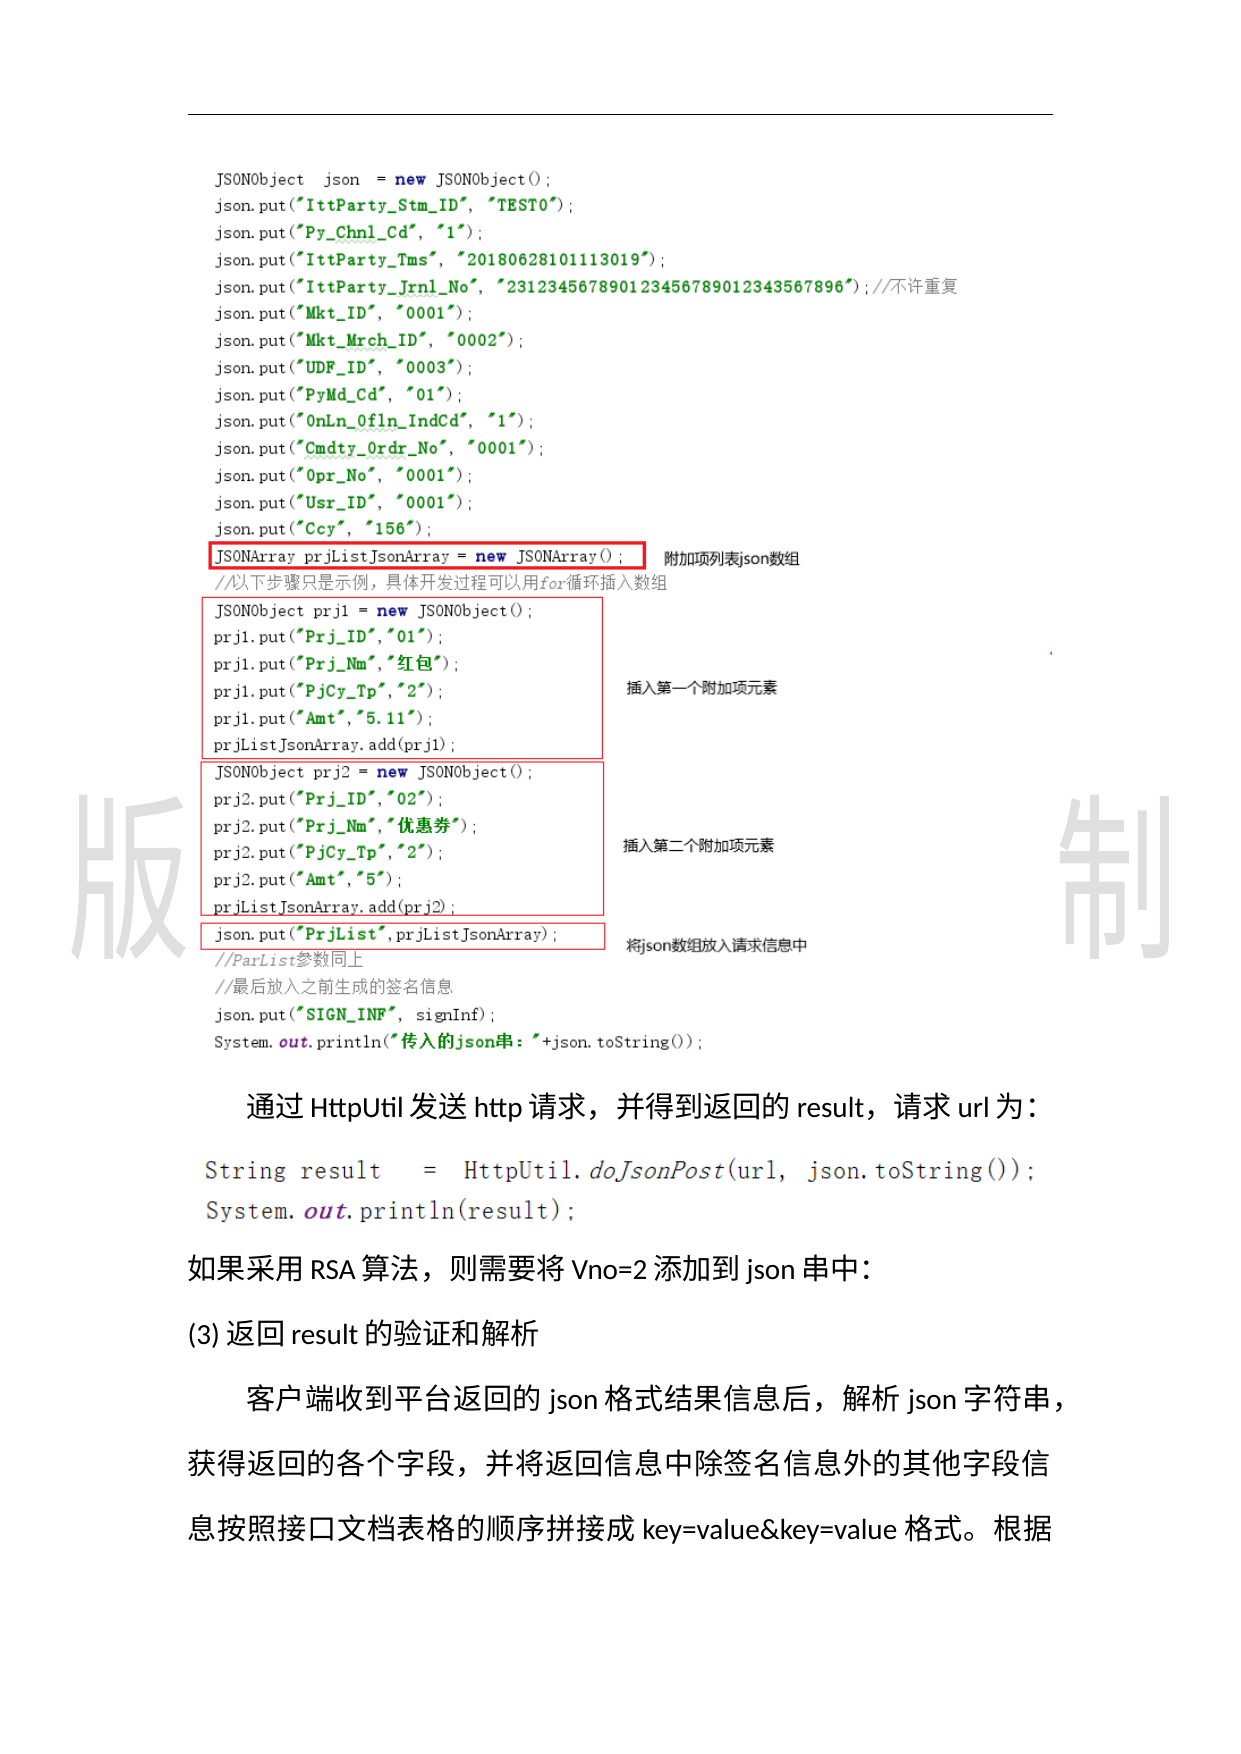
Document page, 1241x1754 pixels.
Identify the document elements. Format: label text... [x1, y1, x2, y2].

text 如果采用RSA算法，则需要将Vno=2添加到json串中： [187, 1234, 1053, 1299]
text 通过HttpUtil发送http请求，并得到返回的result，请求url为： [187, 1072, 1053, 1137]
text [187, 1364, 1053, 1559]
picture [187, 162, 1052, 1068]
list 返回result的验证和解析 [187, 1299, 1053, 1364]
picture [187, 1137, 1053, 1229]
